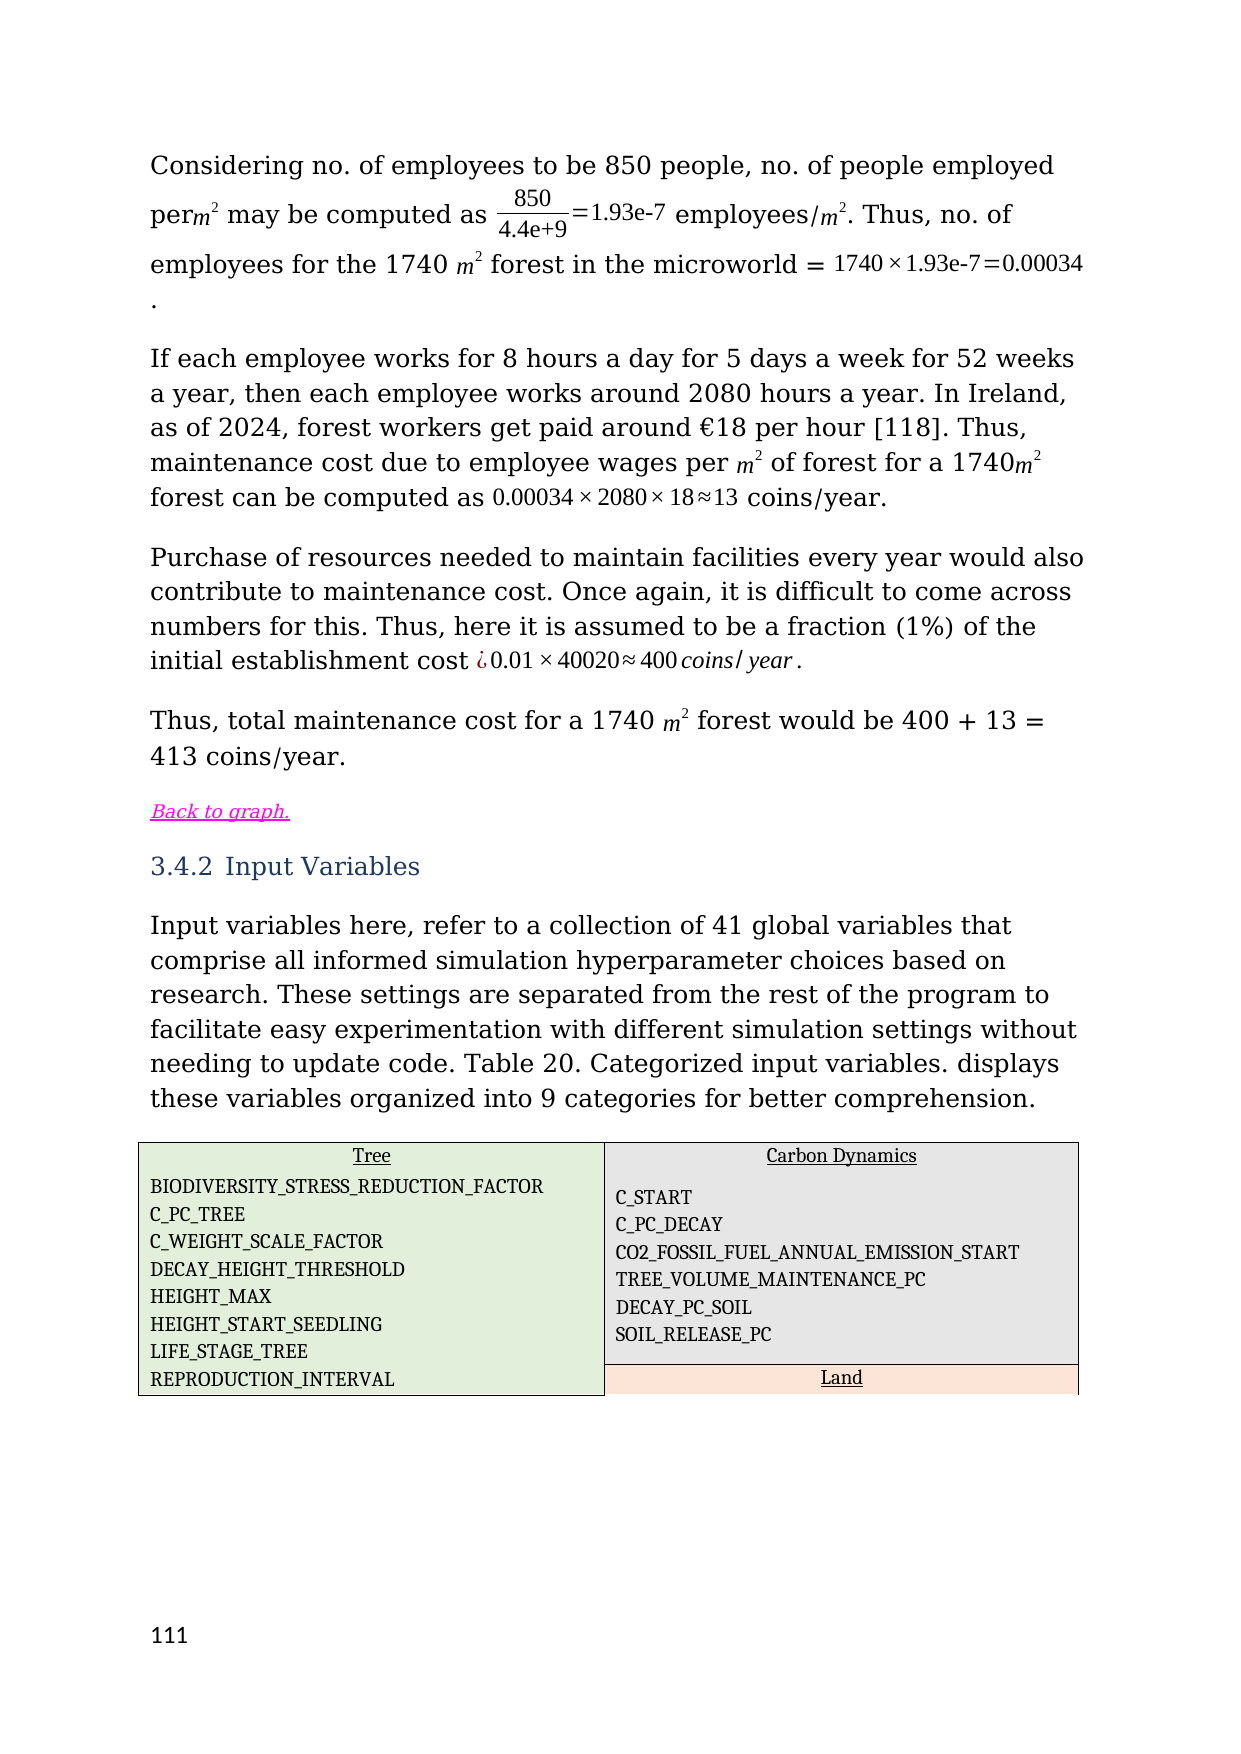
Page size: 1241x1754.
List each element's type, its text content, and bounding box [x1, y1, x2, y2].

subtitle Input Variables [150, 850, 1090, 880]
table_header Carbon Dynamics [605, 1143, 1078, 1172]
table_header Tree [139, 1143, 604, 1172]
text Back to graph. [150, 799, 1090, 822]
text Input variables here, refer to a collection of 41 global variables that comprise all informed simulation hyperparameter choices based on research. These settings are separated from the rest of the program to facilitate easy experimentation with different simulation settings without needing to update code. Table 20. Categorized input variables. displays these variables organized into 9 categories for better comprehension. [150, 910, 1090, 1112]
text Purchase of resources needed to maintain facilities every year would also contribute to maintenance cost. Once again, it is difficult to come across numbers for this. Thus, here it is assumed to be a fraction (1%) of the initial establishment cost [150, 542, 1090, 675]
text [150, 150, 1090, 313]
table_cell C_START C_PC_DECAY CO2_FOSSIL_FUEL_ANNUAL_EMISSION_START TREE_VOLUME_MAINTENANCE_PC DECAY_PC_SOIL SOIL_RELEASE_PC [605, 1172, 1078, 1364]
text Thus, total maintenance cost for a 1740 forest would be 400 + 13 = 413 coins/year. [150, 704, 1090, 770]
table_cell BIODIVERSITY_STRESS_REDUCTION_FACTOR C_PC_TREE C_WEIGHT_SCALE_FACTOR DECAY_HEIGHT_THRESHOLD HEIGHT_MAX HEIGHT_START_SEEDLING LIFE_STAGE_TREE REPRODUCTION_INTERVAL REPRODUCTION_STRESS_THRESHOLD TOLERANCE_CO2 TREE_REMAINS_AFTER_FELL SEC_GROWTH_PC STRESS_AGING STRESS_RECOVERY_FACTOR WOOD_DENSITY WOOD_DRY_WEIGHT_PC [139, 1172, 604, 1394]
table_cell Land [605, 1365, 1078, 1394]
text If each employee works for 8 hours a day for 5 days a week for 52 weeks a year, then each employee works around 2080 hours a year. In Ireland, as of 2024, forest workers get paid around €18 per hour [118]. Thus, maintenance cost due to employee wages per of forest for a 1740 forest can be computed as coins/year. [150, 343, 1090, 512]
